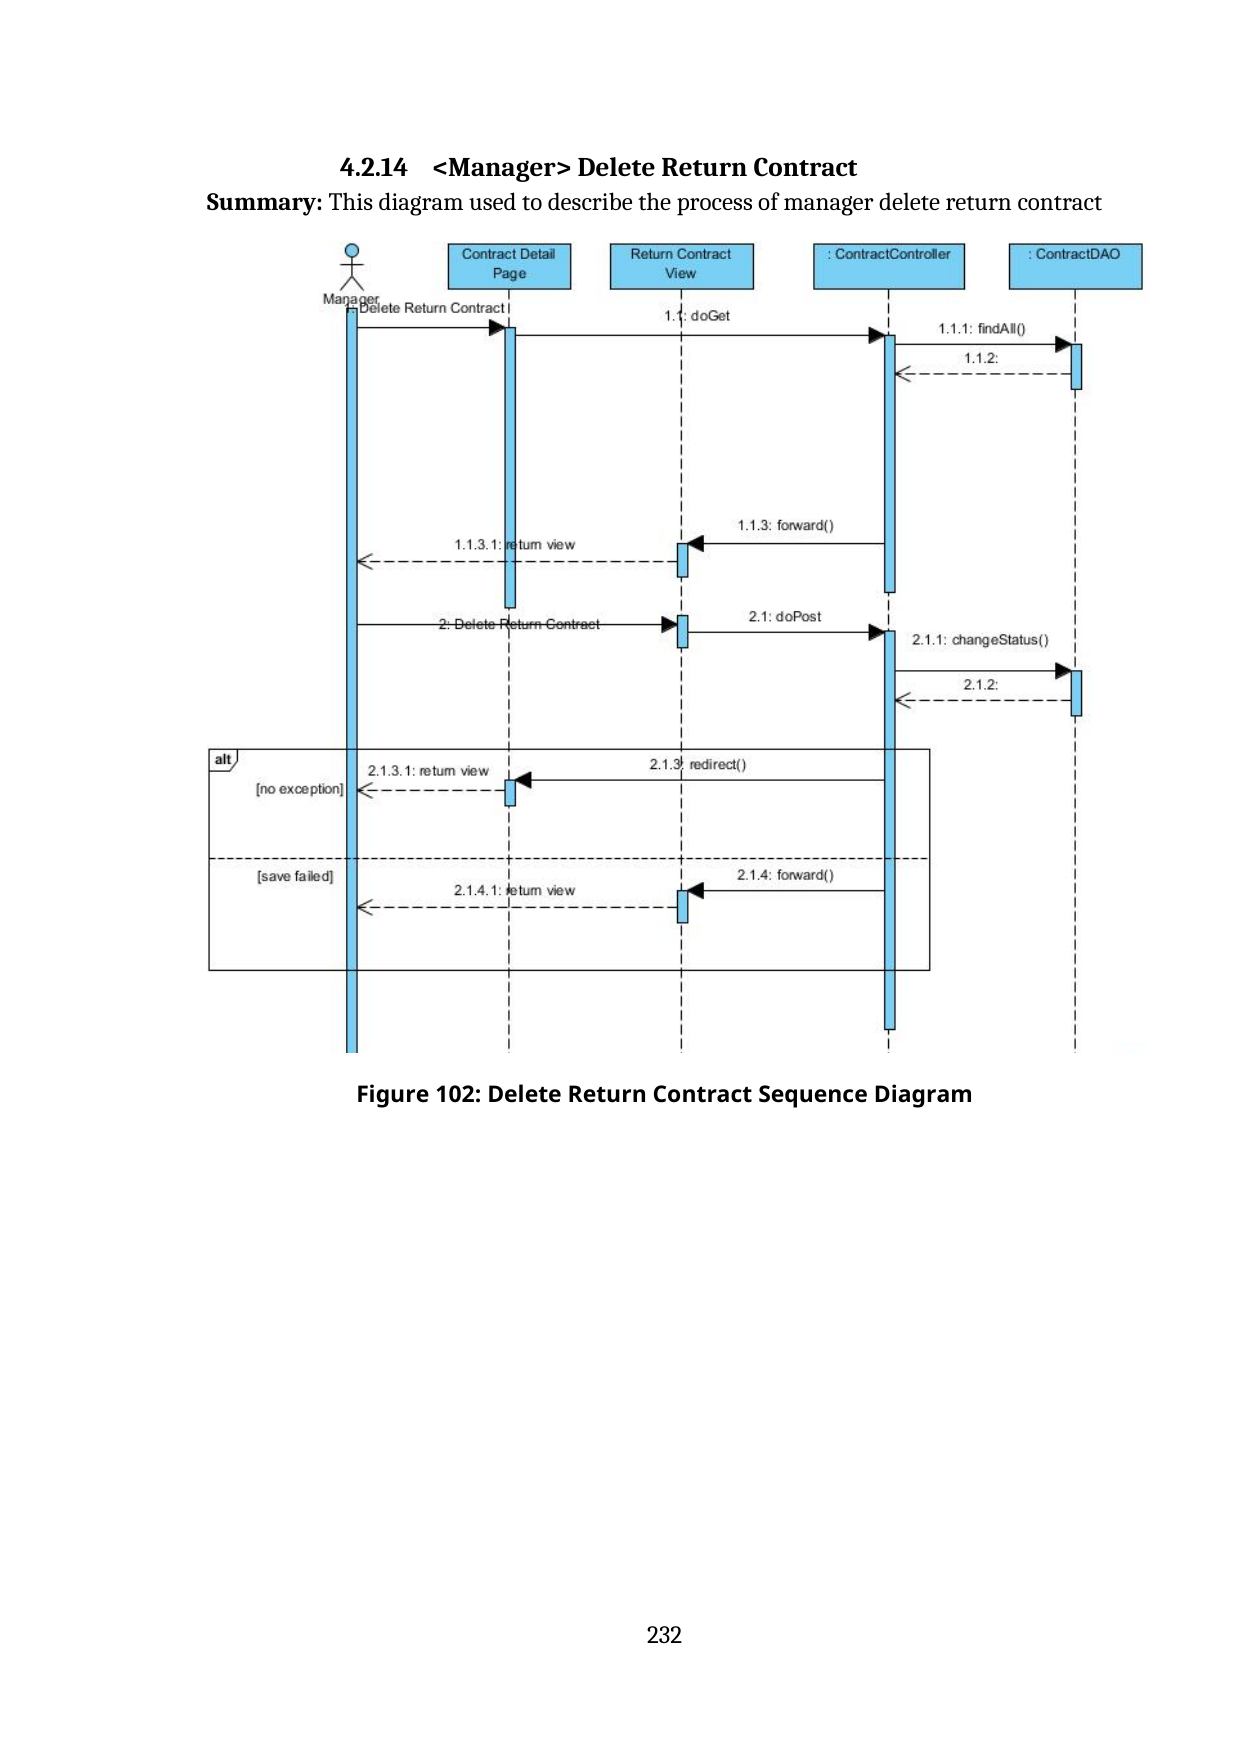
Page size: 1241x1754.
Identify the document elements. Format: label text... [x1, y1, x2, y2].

subtitle <Manager> Delete Return Contract [340, 152, 1122, 183]
picture [206, 241, 1148, 1053]
text Summary: This diagram used to describe the process of manager delete return contract [207, 188, 1122, 216]
text Figure 102: Delete Return Contract Sequence Diagram [207, 1078, 1122, 1109]
